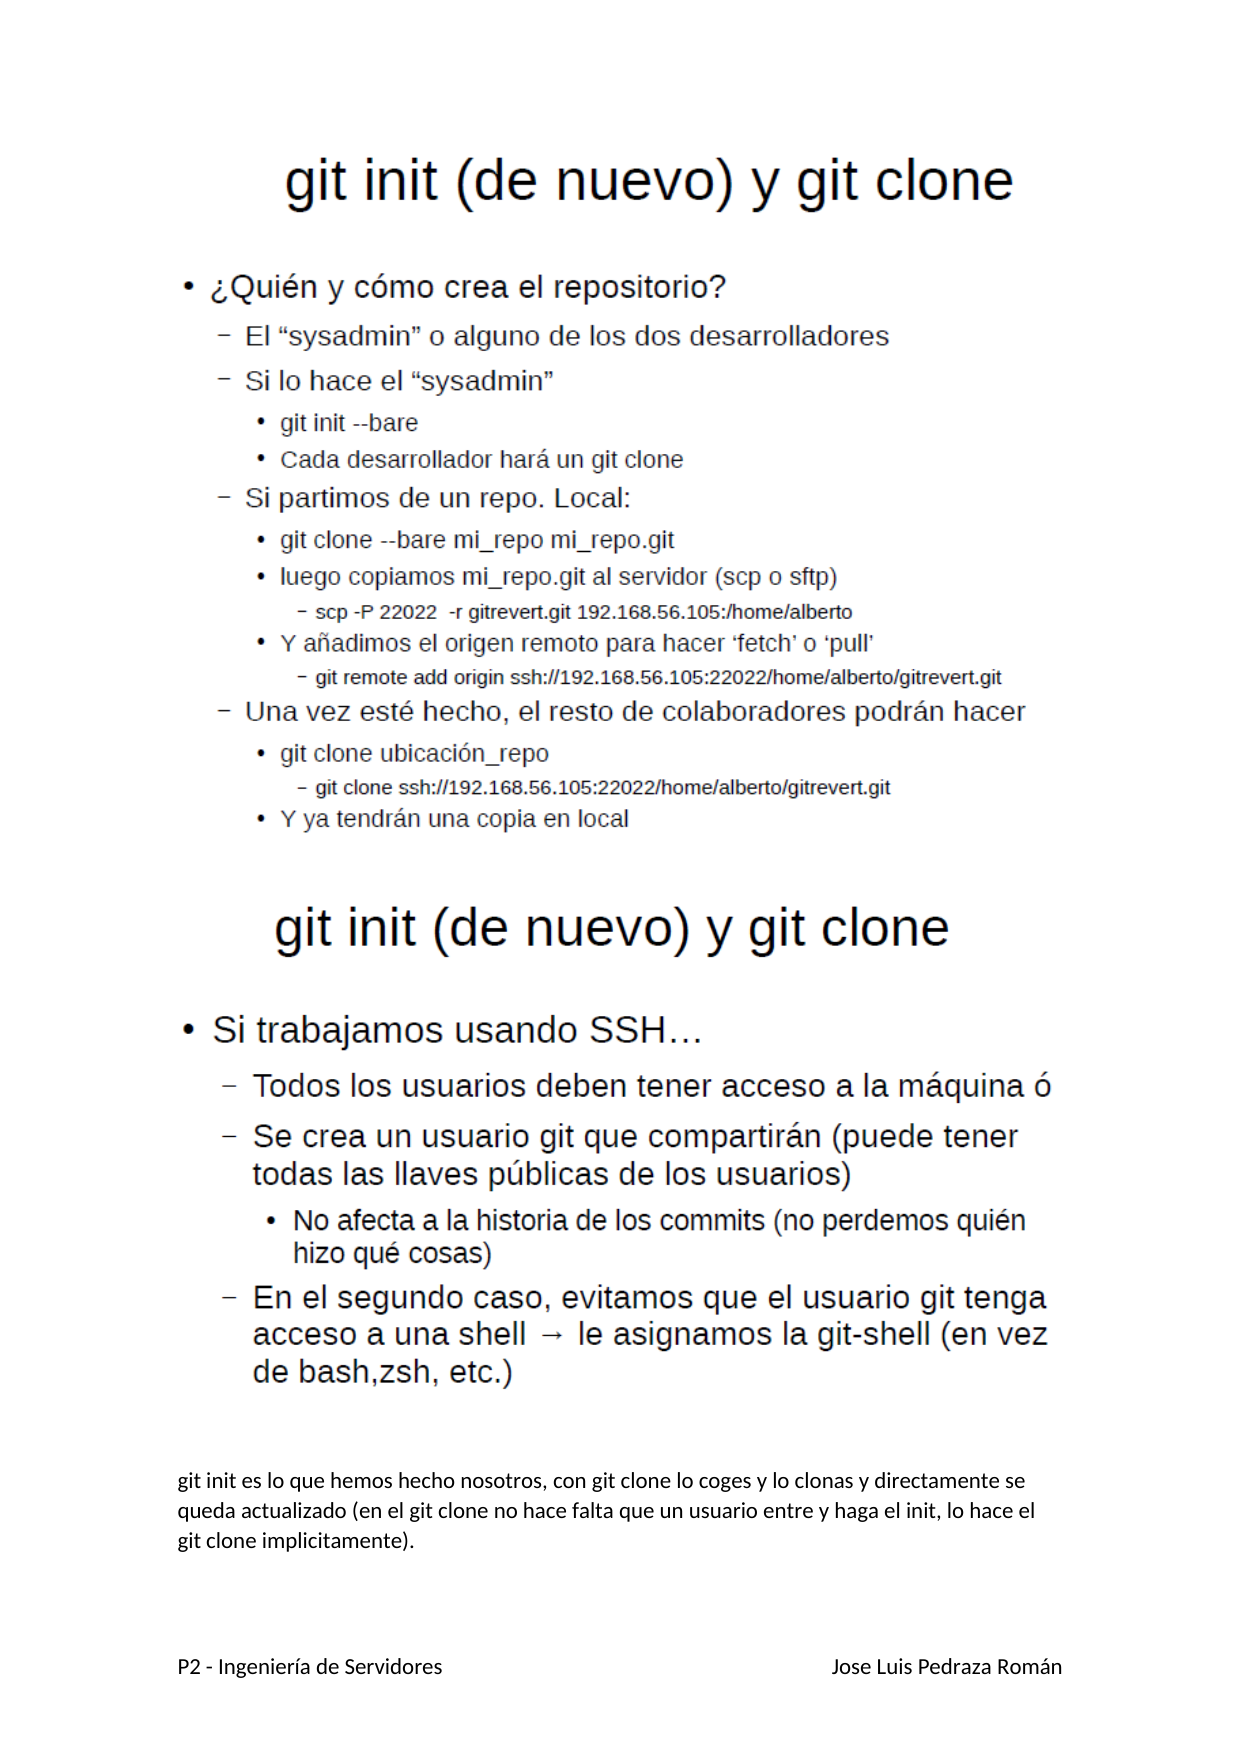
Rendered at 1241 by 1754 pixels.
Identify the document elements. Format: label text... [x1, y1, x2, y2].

text git init es lo que hemos hecho nosotros, con git clone lo coges y lo clonas y directamente se queda actualizado (en el git clone no hace falta que un usuario entre y haga el init, lo hace el git clone implicitamente). [177, 1466, 1063, 1554]
picture [177, 147, 1063, 838]
picture [177, 903, 1063, 1447]
